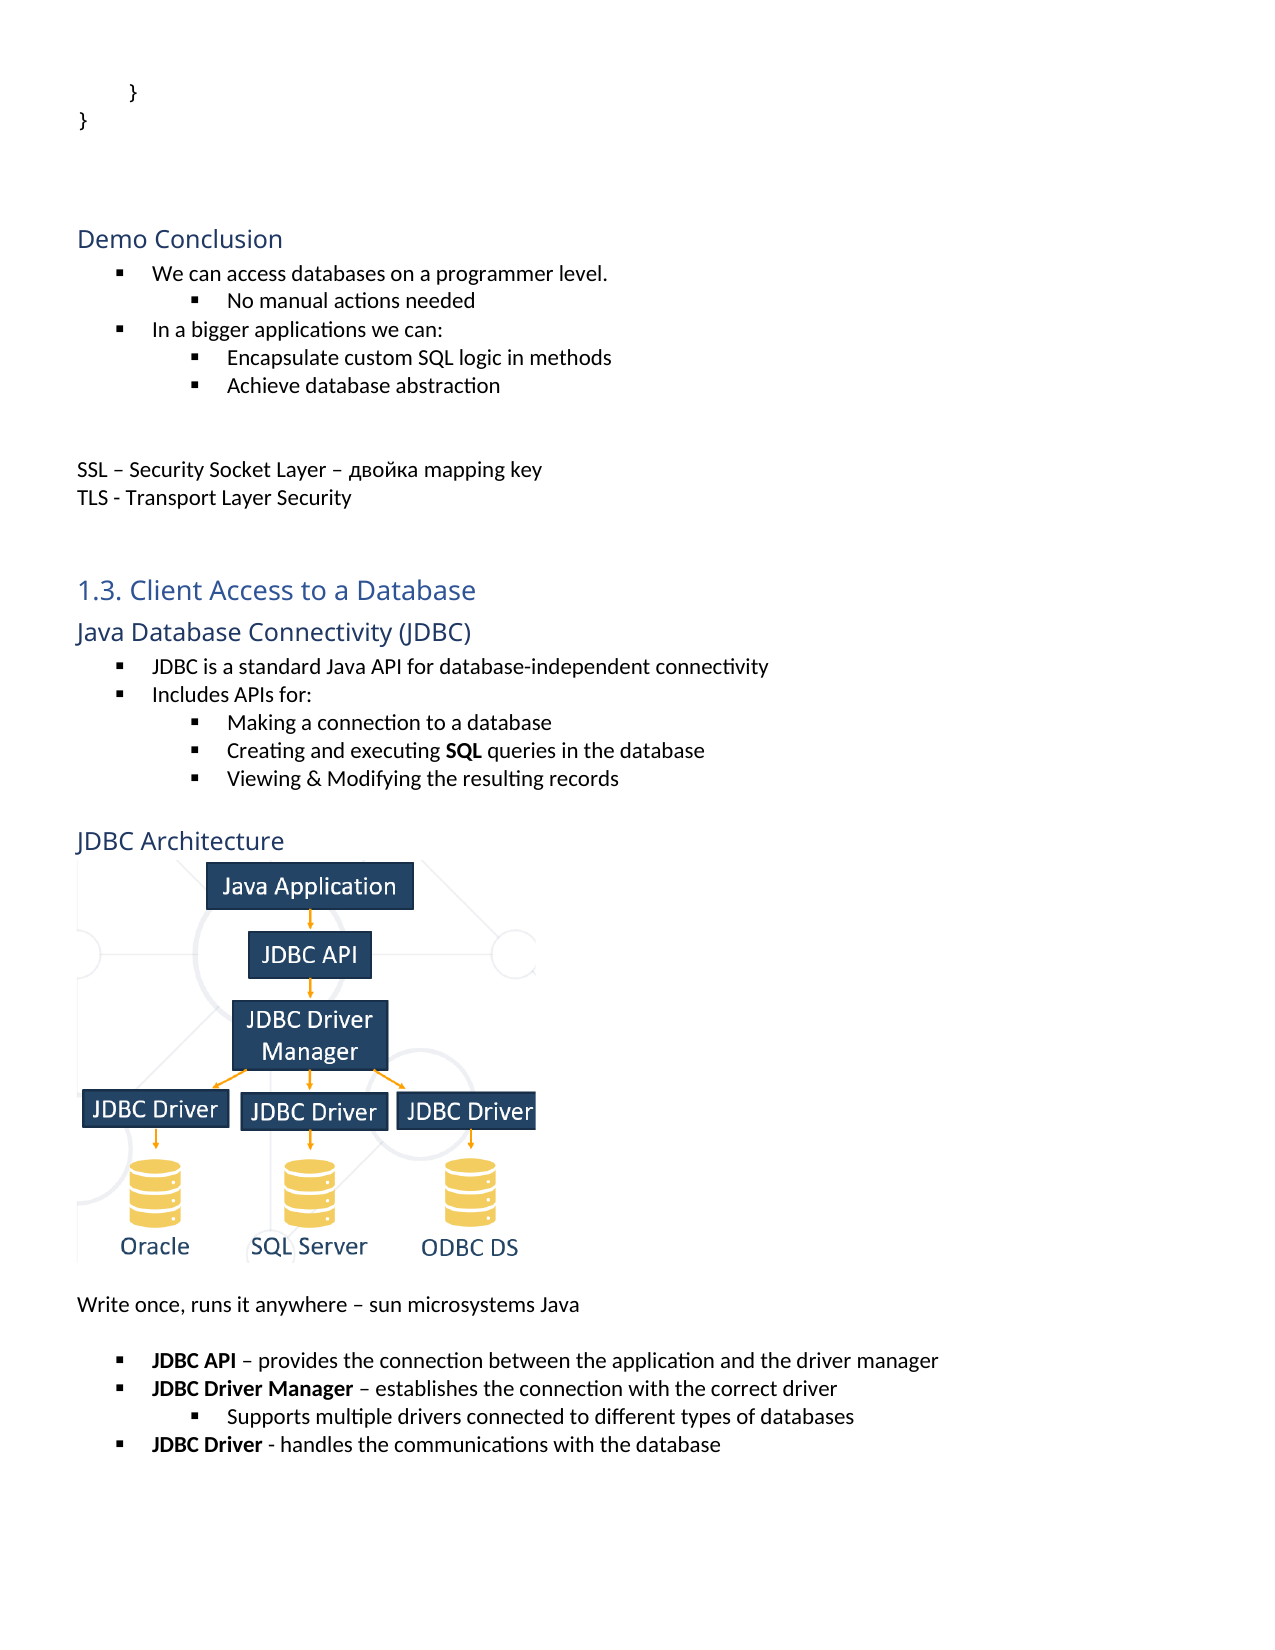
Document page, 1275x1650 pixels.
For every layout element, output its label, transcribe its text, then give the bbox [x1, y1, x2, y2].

list Making a connection to a database [189, 708, 1198, 736]
list Creating and executing SQL queries in the database [189, 736, 1198, 764]
list JDBC Driver - handles the communications with the database [114, 1430, 1198, 1458]
text TLS - Transport Layer Security [77, 483, 1198, 511]
list No manual actions needed [189, 287, 1198, 315]
subtitle Java Database Connectivity (JDBC) [77, 615, 1198, 649]
list JDBC is a standard Java API for database-independent connectivity [114, 652, 1198, 680]
list JDBC Driver Manager – establishes the connection with the correct driver [114, 1374, 1198, 1402]
list JDBC API – provides the connection between the application and the driver manager [114, 1346, 1198, 1374]
list In a bigger applications we can: [114, 315, 1198, 343]
picture [76, 860, 536, 1263]
subtitle Demo Conclusion [77, 222, 1198, 256]
subtitle JDBC Architecture [77, 824, 1198, 858]
subtitle 1.3. Client Access to a Database [77, 571, 1198, 608]
text SSL – Security Socket Layer – двойка mapping key [77, 455, 1198, 483]
text Write once, runs it anywhere – sun microsystems Java [77, 1290, 1198, 1318]
list Viewing & Modifying the resulting records [189, 764, 1198, 792]
list Encapsulate custom SQL logic in methods [189, 343, 1198, 371]
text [77, 77, 1198, 134]
list Achieve database abstraction [189, 371, 1198, 399]
list Supports multiple drivers connected to different types of databases [189, 1402, 1198, 1430]
list Includes APIs for: [114, 680, 1198, 708]
list We can access databases on a programmer level. [114, 259, 1198, 287]
